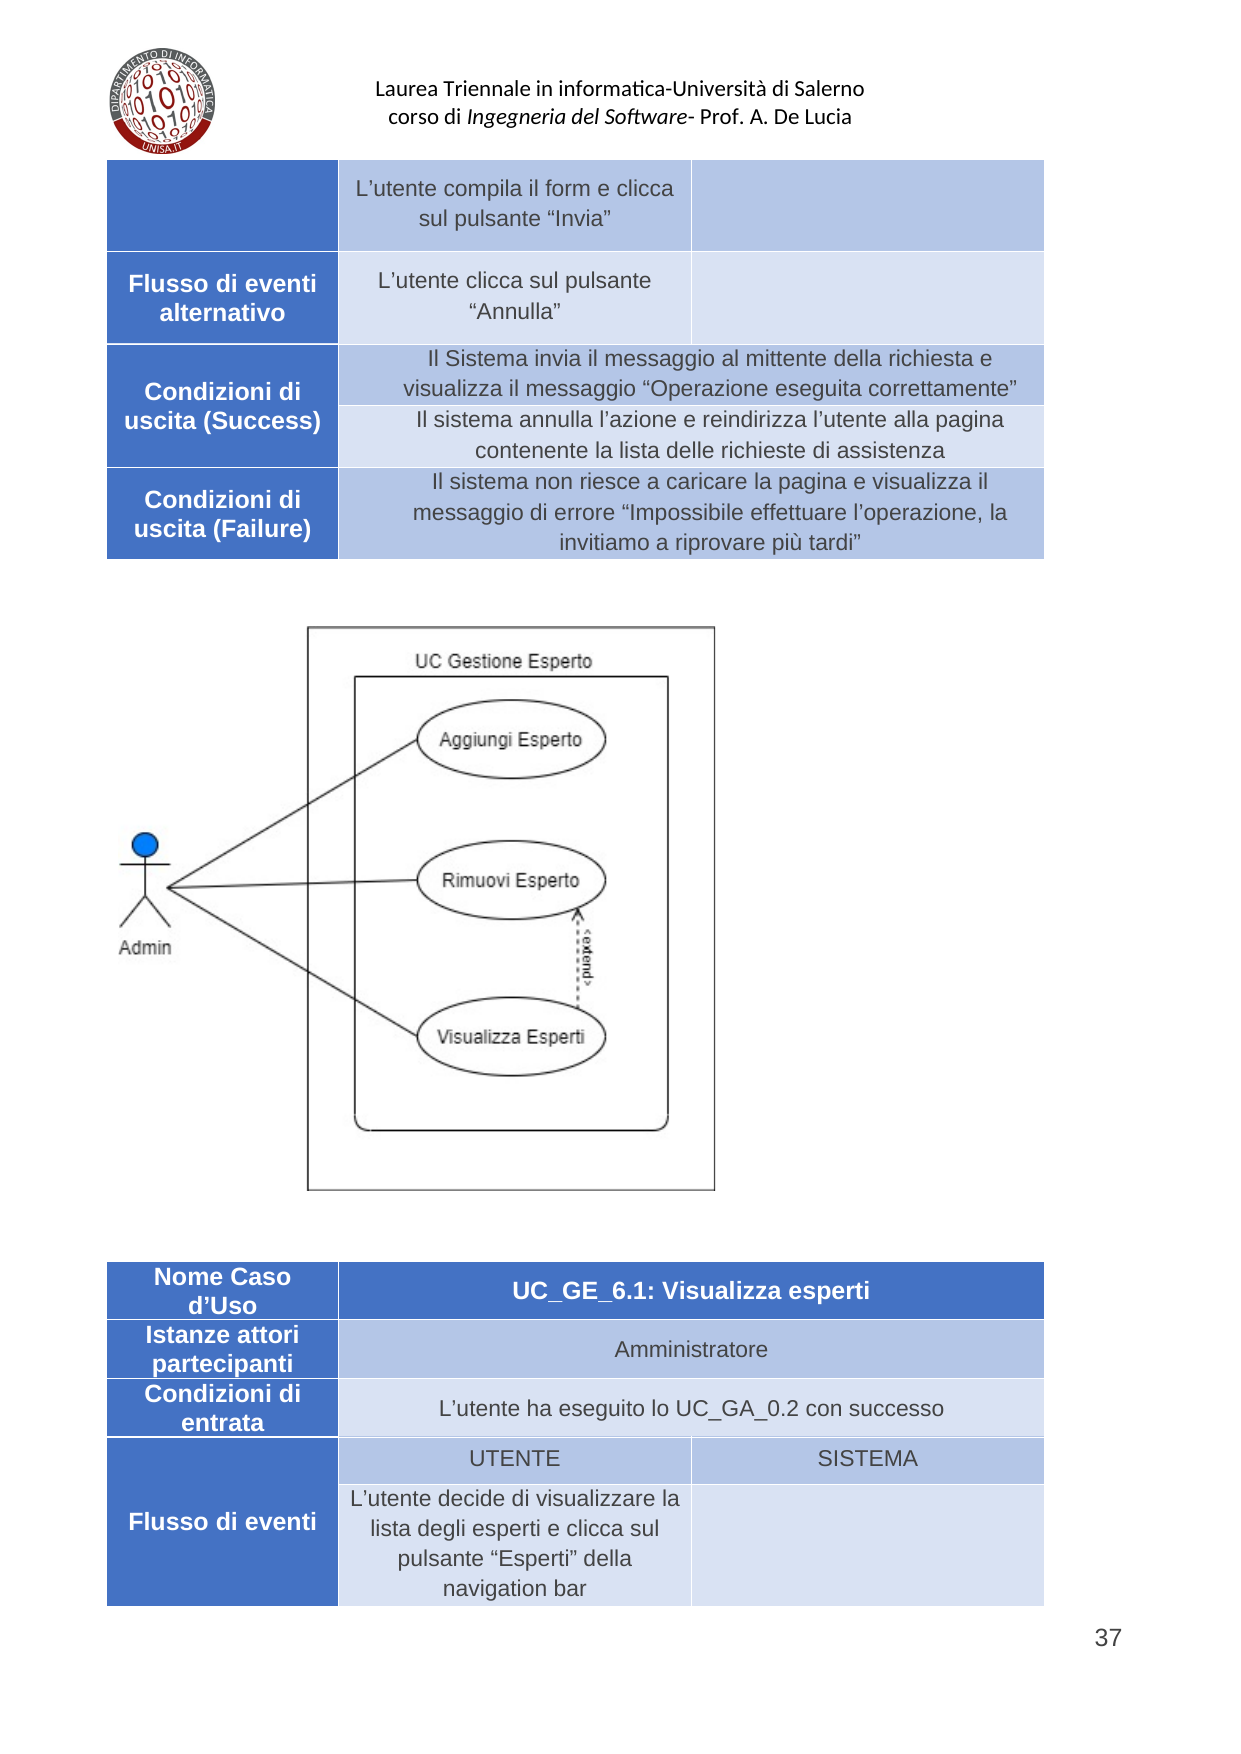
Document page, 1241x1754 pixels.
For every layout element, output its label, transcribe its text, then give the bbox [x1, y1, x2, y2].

table_cell [692, 160, 1044, 251]
table_cell Flusso di eventi alternativo [107, 252, 338, 343]
table_cell L’utente decide di visualizzare la lista degli esperti e clicca sul pulsante “Esperti” della navigation bar [339, 1485, 691, 1606]
table_header UC_GE_6.1: Visualizza esperti [339, 1262, 1044, 1319]
table_cell Istanze attori partecipanti [107, 1320, 338, 1378]
table_cell SISTEMA [692, 1438, 1044, 1484]
table_cell L’utente compila il form e clicca sul pulsante “Invia” [339, 160, 691, 251]
table_cell Condizioni di uscita (Success) [107, 345, 338, 467]
table_cell L’utente clicca sul pulsante “Annulla” [339, 252, 691, 343]
table_cell Condizioni di uscita (Failure) [107, 468, 338, 559]
table_cell Il sistema non riesce a caricare la pagina e visualizza il messaggio di errore “Impossibile effettuare l’operazione, la invitiamo a riprovare più tardi” [339, 468, 1044, 559]
picture [118, 626, 715, 1191]
picture [109, 48, 215, 154]
table_cell UTENTE [339, 1438, 691, 1484]
table_cell Il sistema annulla l’azione e reindirizza l’utente alla pagina contenente la lista delle richieste di assistenza [339, 406, 1044, 467]
table_cell L’utente ha eseguito lo UC_GA_0.2 con successo [339, 1379, 1044, 1436]
table_cell Condizioni di entrata [107, 1379, 338, 1436]
table_cell [692, 1485, 1044, 1606]
table_cell Amministratore [339, 1320, 1044, 1378]
table_header Nome Caso d’Uso [107, 1262, 338, 1319]
table_cell [692, 252, 1044, 343]
table_cell Flusso di eventi [107, 1438, 338, 1606]
table_cell Il Sistema invia il messaggio al mittente della richiesta e visualizza il messaggio “Operazione eseguita correttamente” [339, 345, 1044, 405]
